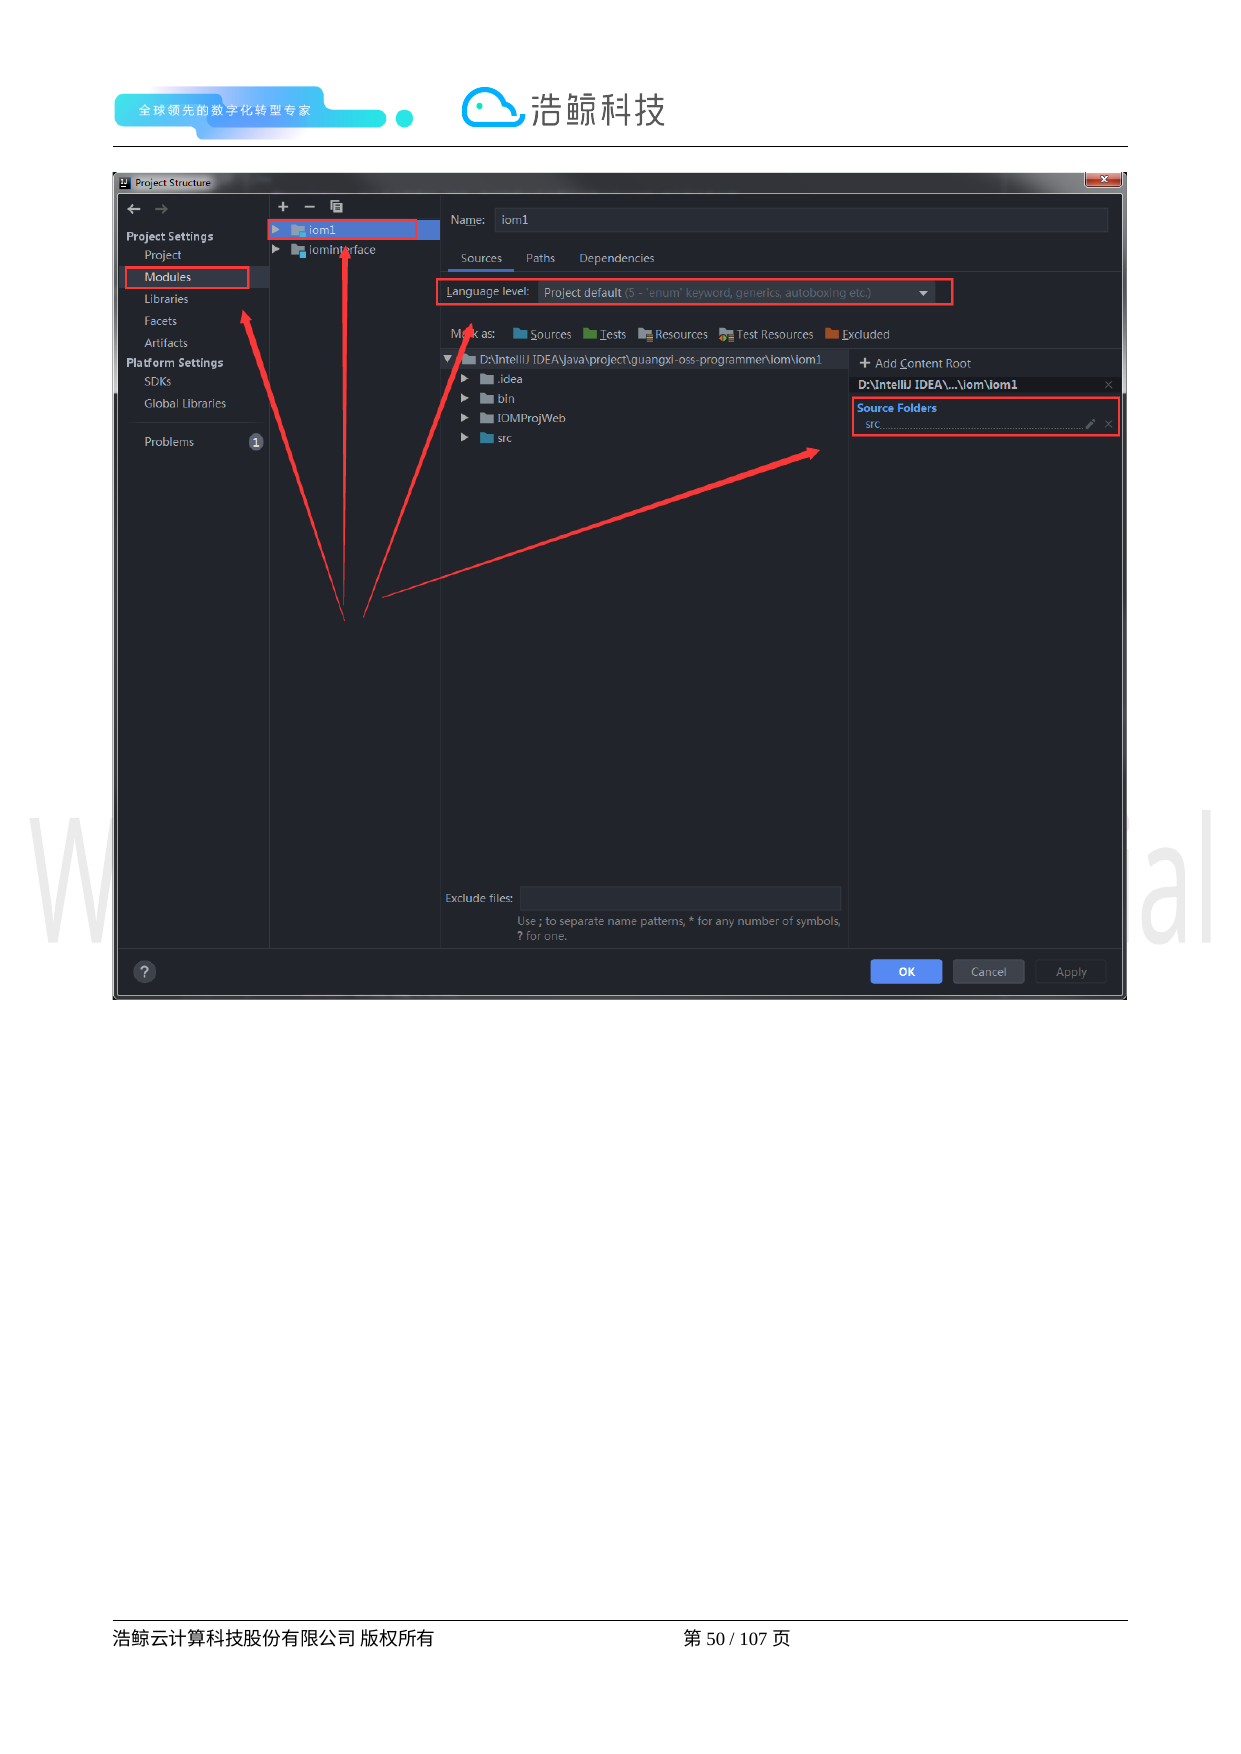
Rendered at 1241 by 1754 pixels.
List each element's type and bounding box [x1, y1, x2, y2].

picture [112, 81, 417, 144]
picture [112, 172, 1127, 1000]
picture [423, 70, 668, 144]
